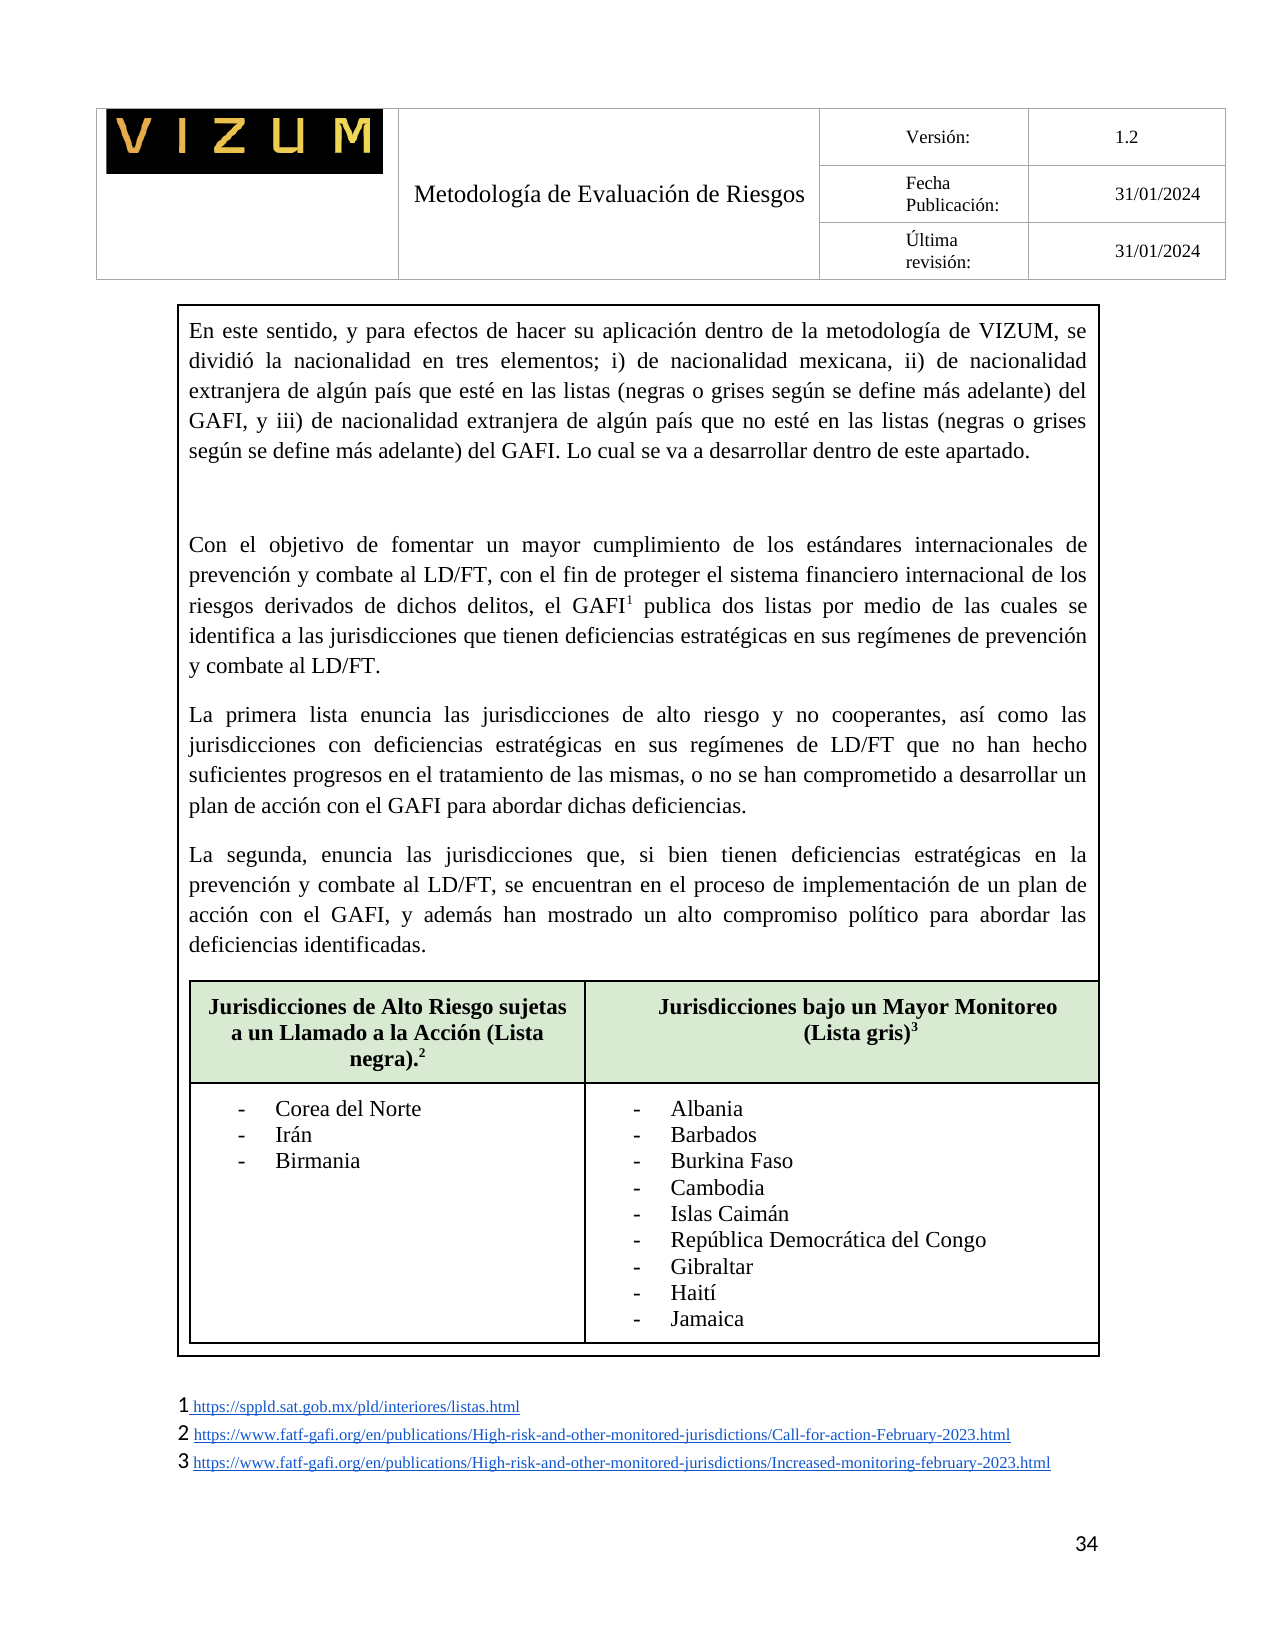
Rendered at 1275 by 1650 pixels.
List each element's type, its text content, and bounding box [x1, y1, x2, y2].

picture [106, 109, 383, 174]
